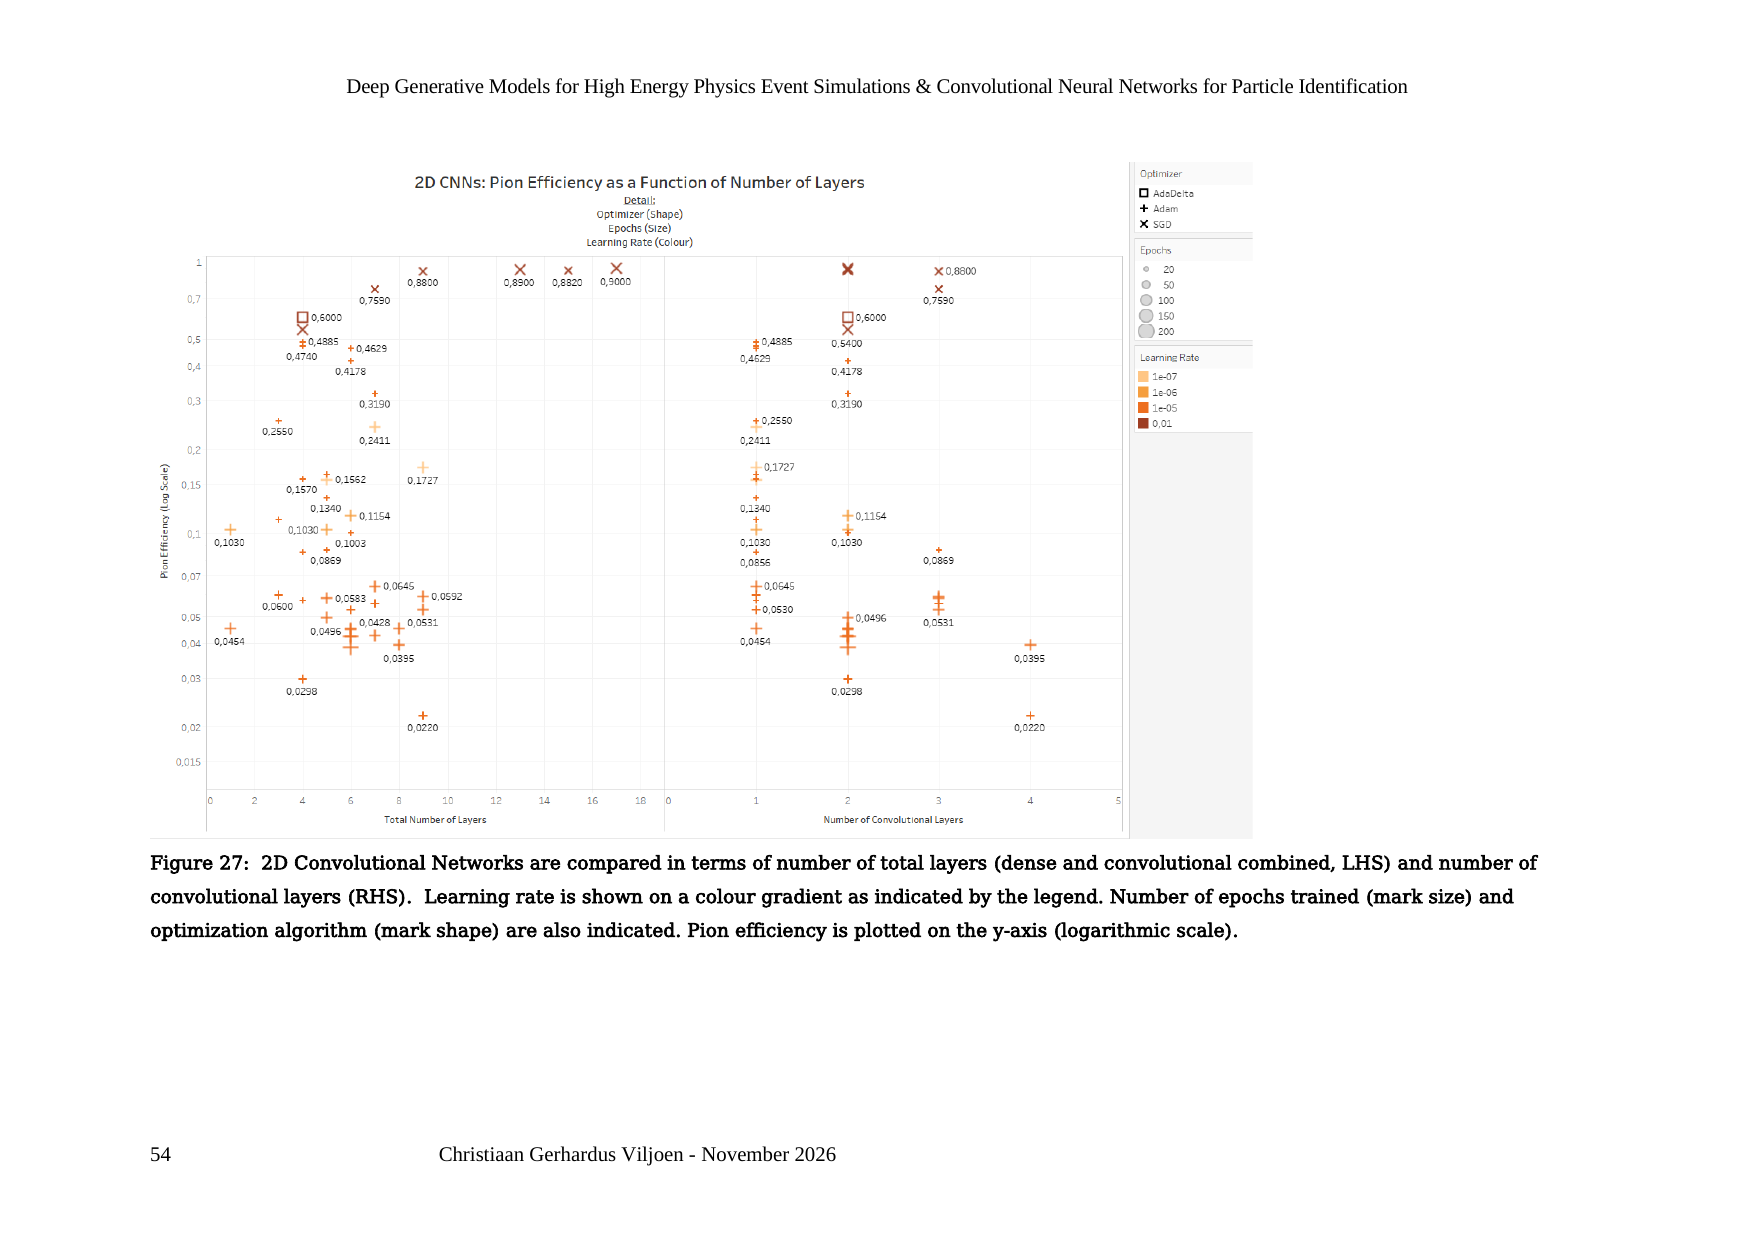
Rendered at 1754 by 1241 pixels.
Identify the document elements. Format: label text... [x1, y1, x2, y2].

picture [150, 162, 1253, 839]
